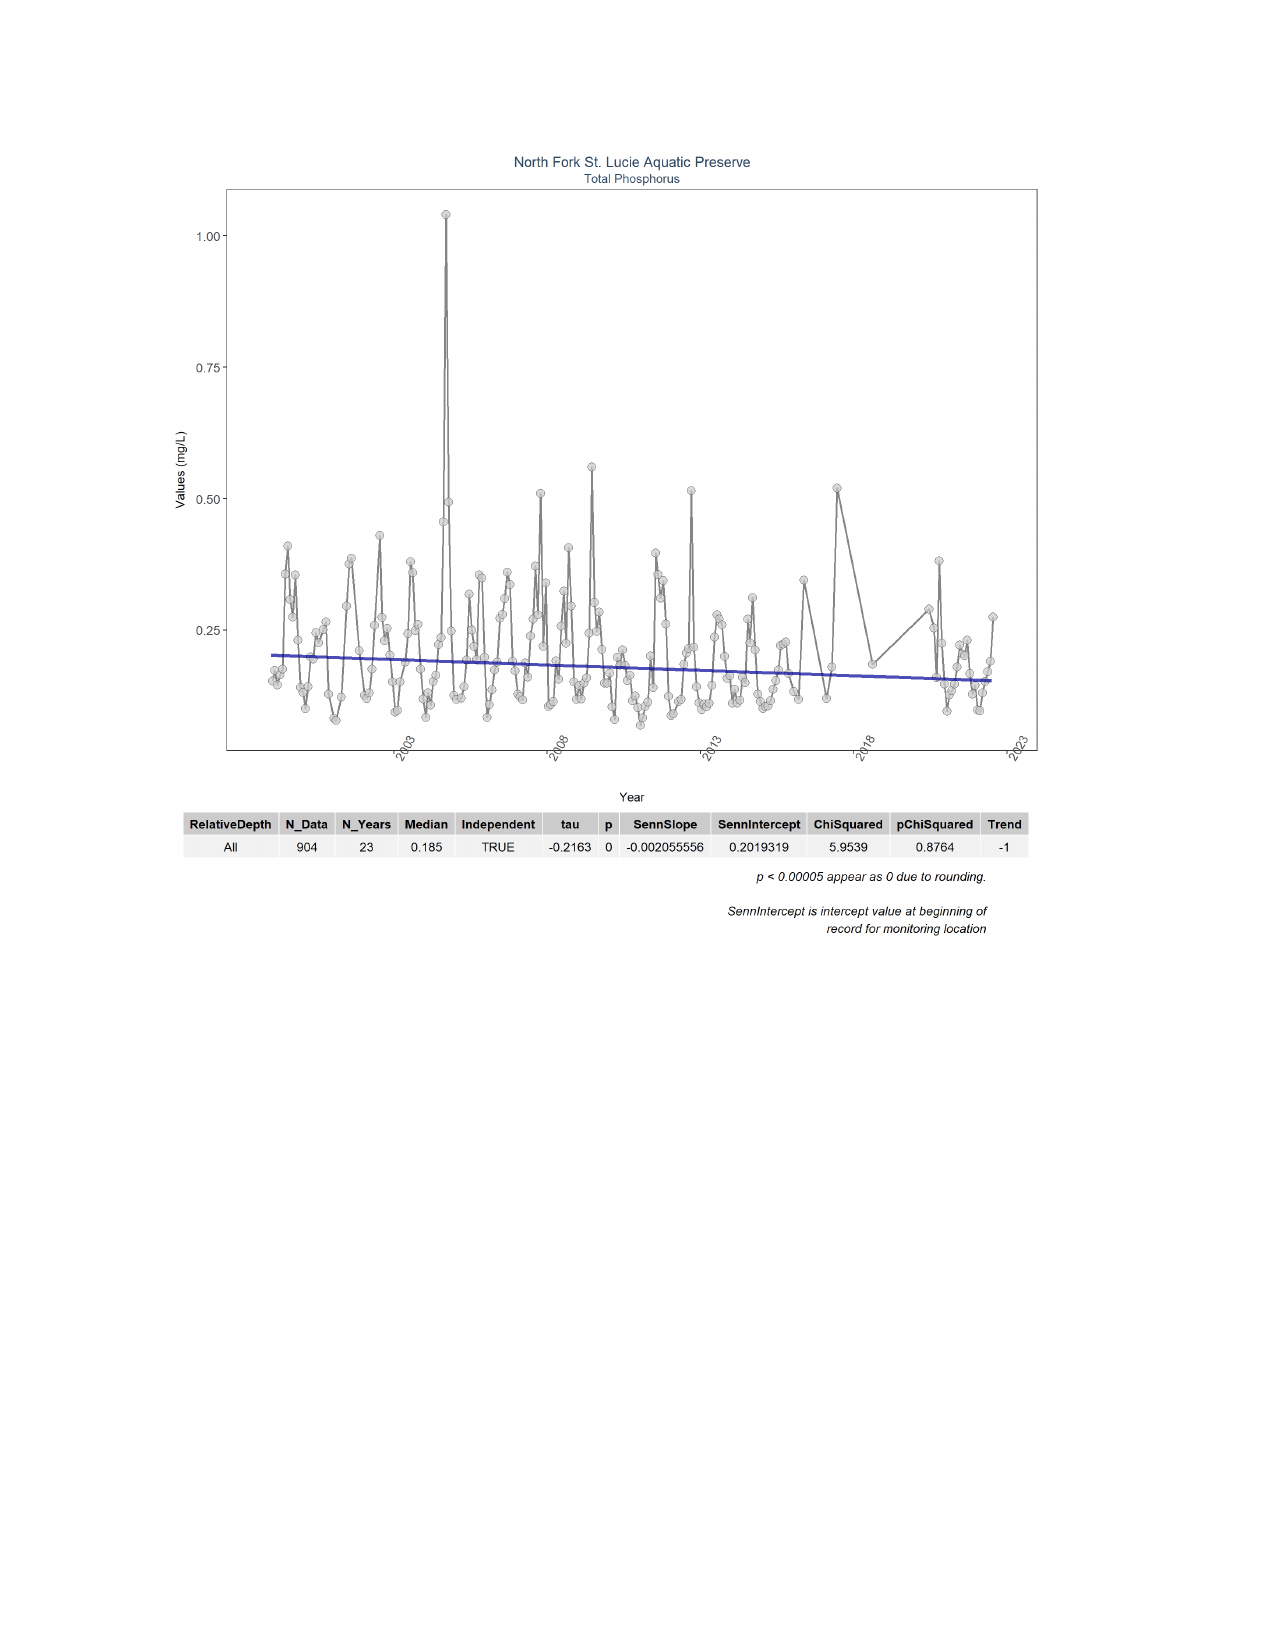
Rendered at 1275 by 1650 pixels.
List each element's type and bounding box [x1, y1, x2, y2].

picture [168, 150, 1044, 938]
